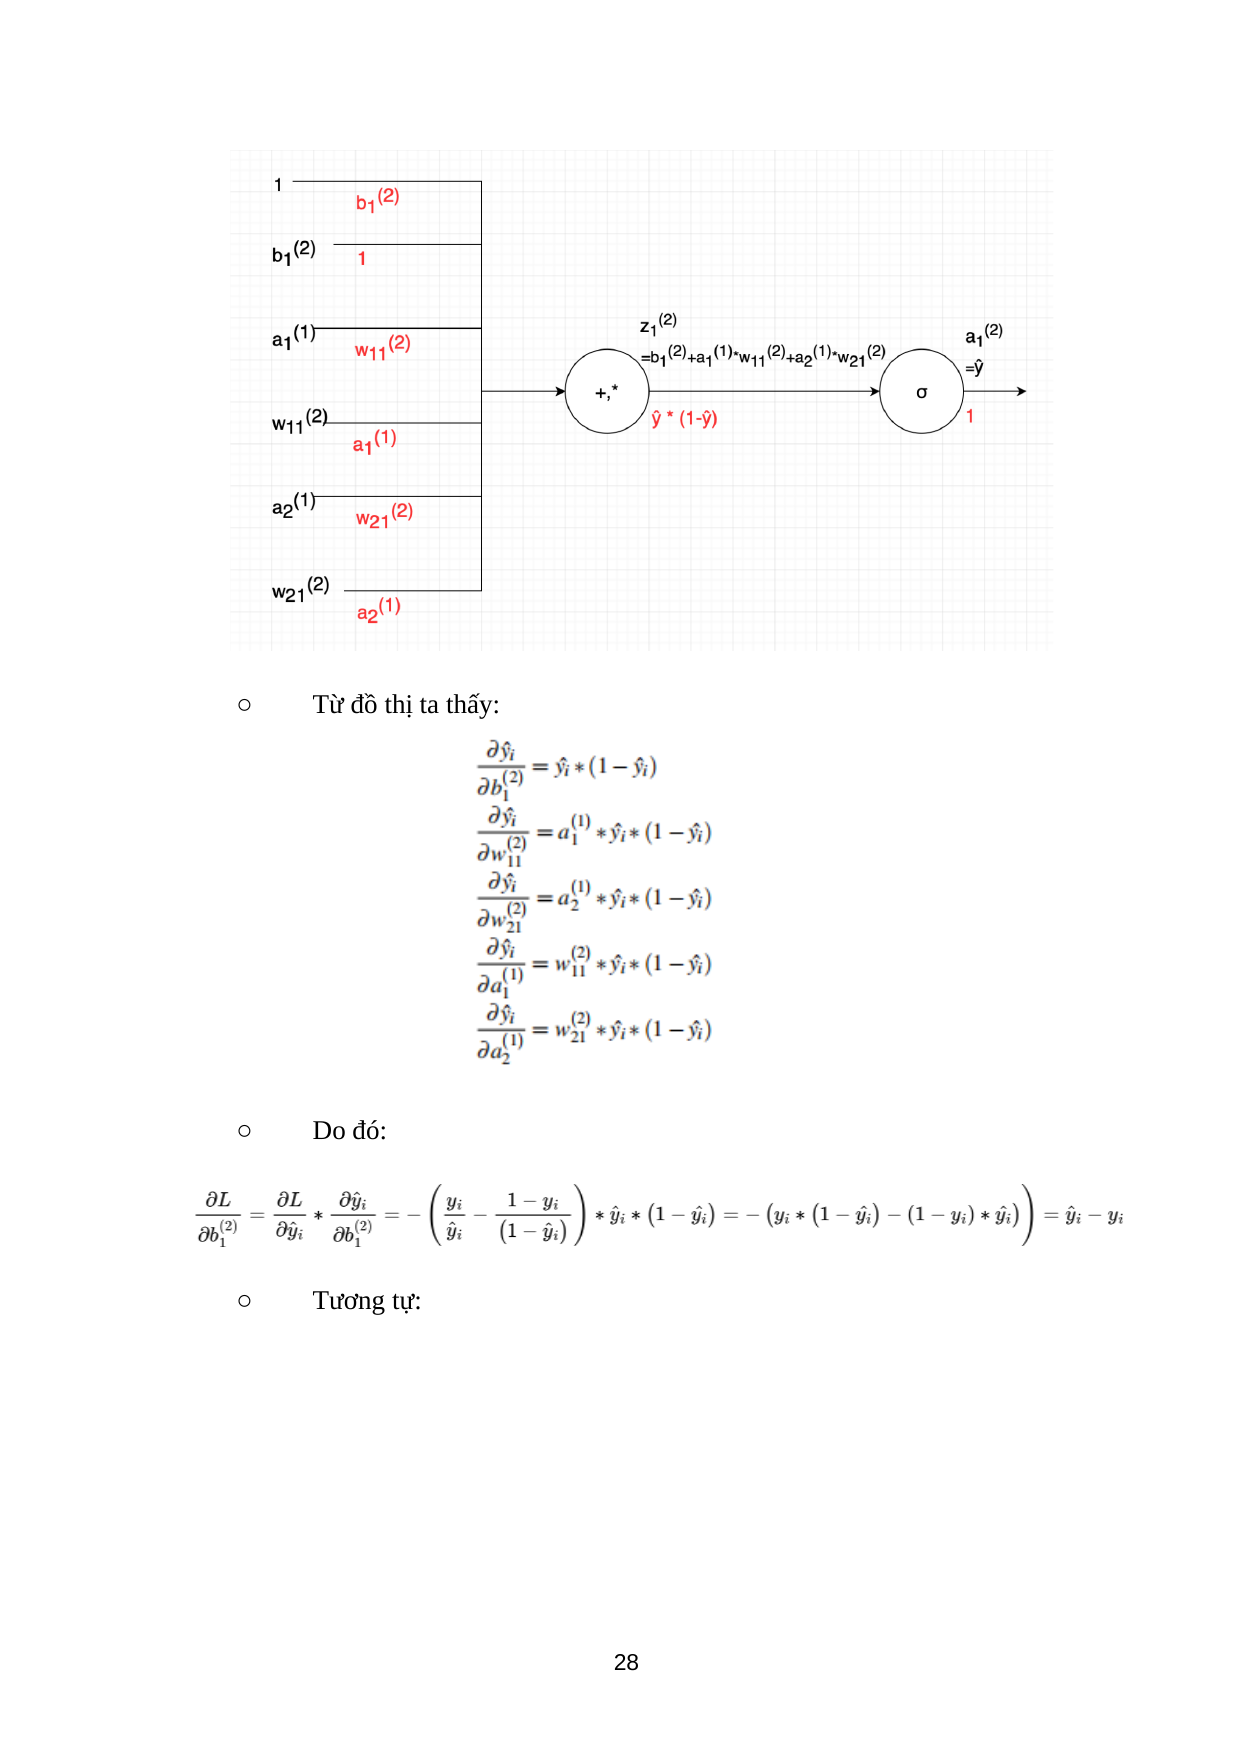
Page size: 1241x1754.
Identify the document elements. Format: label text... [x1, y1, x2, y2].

list Do đó: [192, 1114, 1090, 1145]
list Tương tự: [192, 1284, 1090, 1315]
picture [193, 1184, 1124, 1247]
picture [230, 150, 1054, 651]
list Từ đồ thị ta thấy: [192, 688, 1090, 719]
picture [455, 734, 754, 1077]
